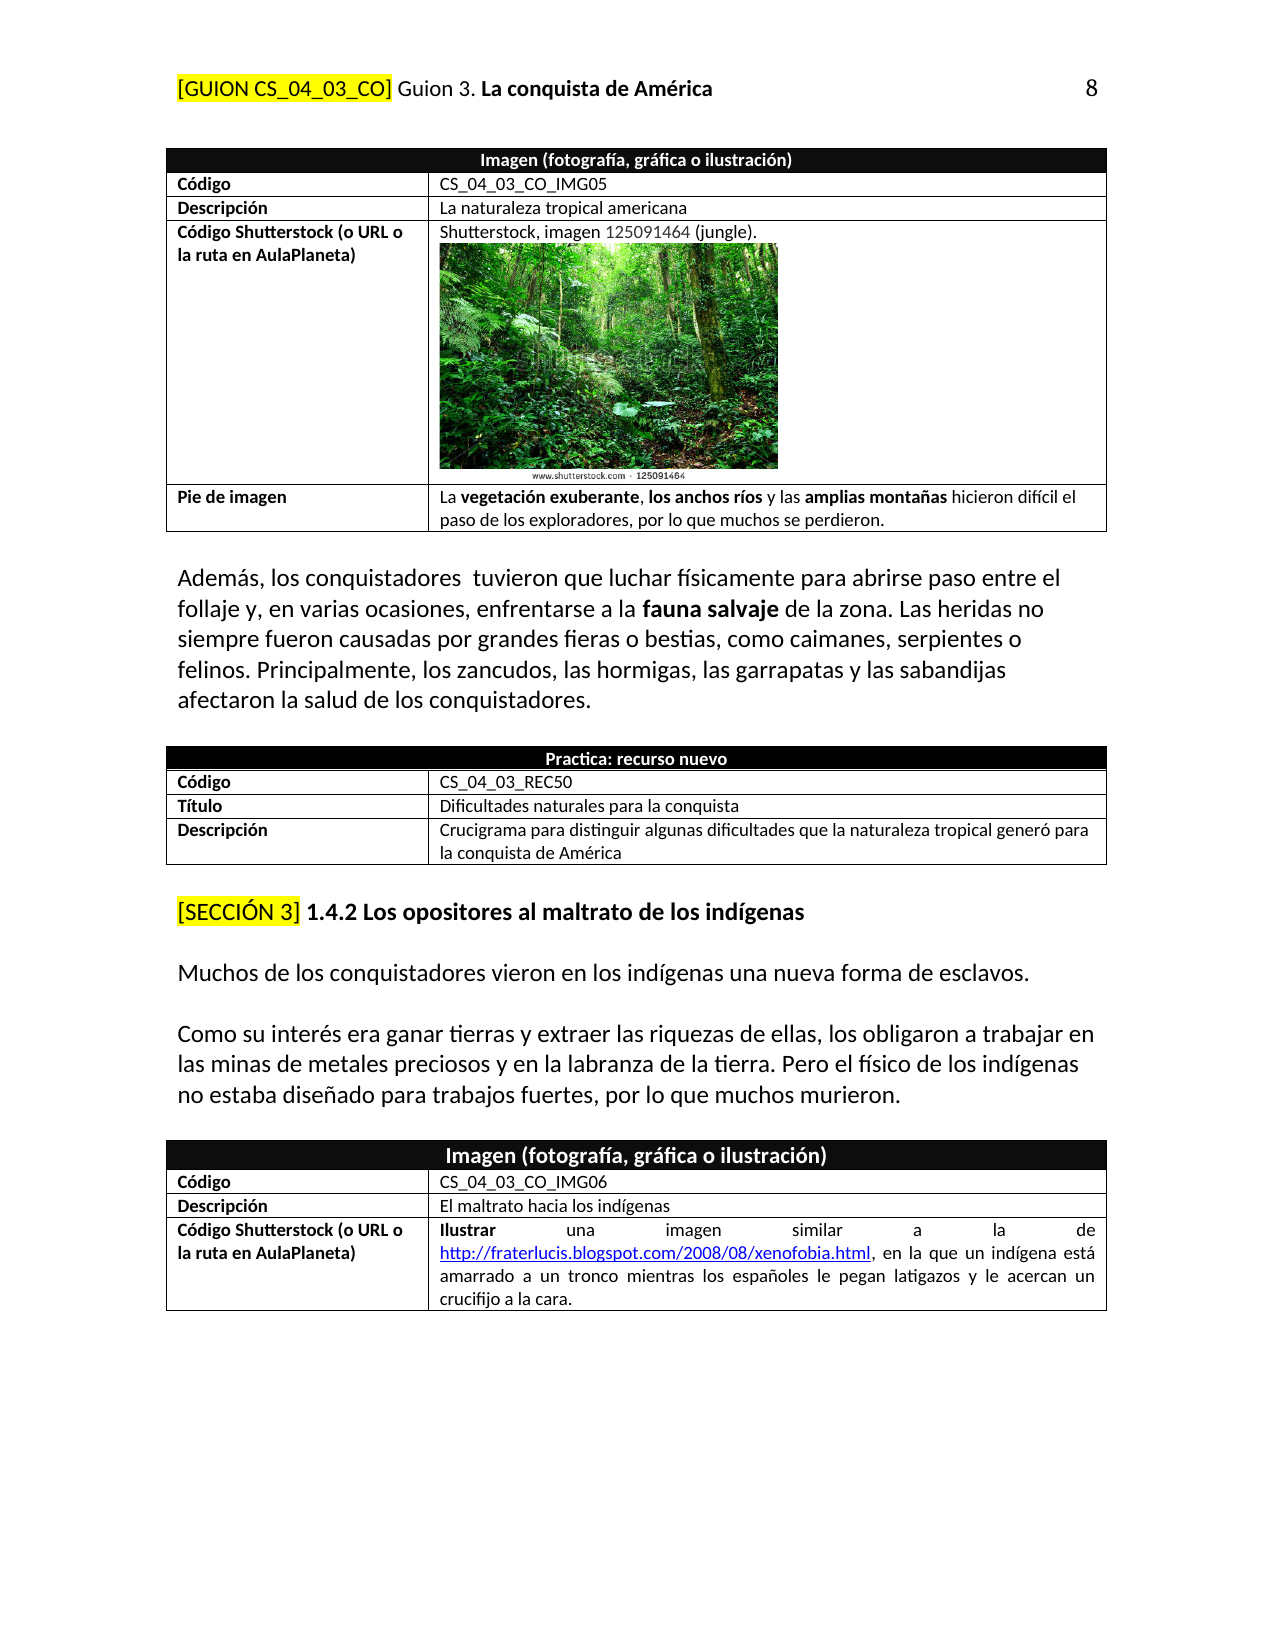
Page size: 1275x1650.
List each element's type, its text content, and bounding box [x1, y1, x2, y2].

table_cell Dificultades naturales para la conquista [429, 795, 1106, 817]
table_cell CS_04_03_CO_IMG06 [429, 1170, 1106, 1193]
table_cell Código [167, 173, 428, 196]
table_header Imagen (fotografía, gráfica o ilustración) [167, 1141, 1106, 1169]
table_cell Código Shutterstock (o URL o la ruta en AulaPlaneta) [167, 221, 428, 484]
table_cell Pie de imagen [167, 485, 428, 531]
table_cell Título [167, 795, 428, 817]
picture [439, 243, 778, 484]
table_header Imagen (fotografía, gráfica o ilustración) [167, 149, 1106, 172]
table_cell CS_04_03_CO_IMG05 [429, 173, 1106, 196]
table_cell Descripción [167, 1194, 428, 1217]
text Además, los conquistadores tuvieron que luchar físicamente para abrirse paso entre el follaje y, en varias ocasiones, enfrentarse a la fauna salvaje de la zona. Las heridas no siempre fueron causadas por grandes fieras o bestias, como caimanes, serpientes o felinos. Principalmente, los zancudos, las hormigas, las garrapatas y las sabandijas afectaron la salud de los conquistadores. [177, 562, 1098, 715]
table_cell La vegetación exuberante, los anchos ríos y las amplias montañas hicieron difícil el paso de los exploradores, por lo que muchos se perdieron. [429, 485, 1106, 531]
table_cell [167, 1218, 428, 1310]
table_cell La naturaleza tropical americana [429, 197, 1106, 219]
text Muchos de los conquistadores vieron en los indígenas una nueva forma de esclavos. [177, 957, 1098, 987]
table_cell El maltrato hacia los indígenas [429, 1194, 1106, 1217]
table_cell Shutterstock, imagen 125091464 (jungle). [429, 221, 605, 484]
text Como su interés era ganar tierras y extraer las riquezas de ellas, los obligaron a trabajar en las minas de metales preciosos y en la labranza de la tierra. Pero el físico de los indígenas no estaba diseñado para trabajos fuertes, por lo que muchos murieron. [177, 1018, 1098, 1109]
table_cell Código [167, 771, 428, 793]
table_cell CS_04_03_REC50 [429, 771, 1106, 793]
text [SECCIÓN 3] 1.4.2 Los opositores al maltrato de los indígenas [300, 896, 1098, 926]
table_cell Shutterstock, imagen 125091464 (jungle). [694, 221, 1106, 484]
table_cell Crucigrama para distinguir algunas dificultades que la naturaleza tropical generó para la conquista de América [429, 819, 1106, 864]
table_cell Descripción [167, 197, 428, 219]
table_cell Descripción [167, 819, 428, 864]
table_header Practica: recurso nuevo [167, 747, 1106, 769]
table_cell Código [167, 1170, 428, 1193]
